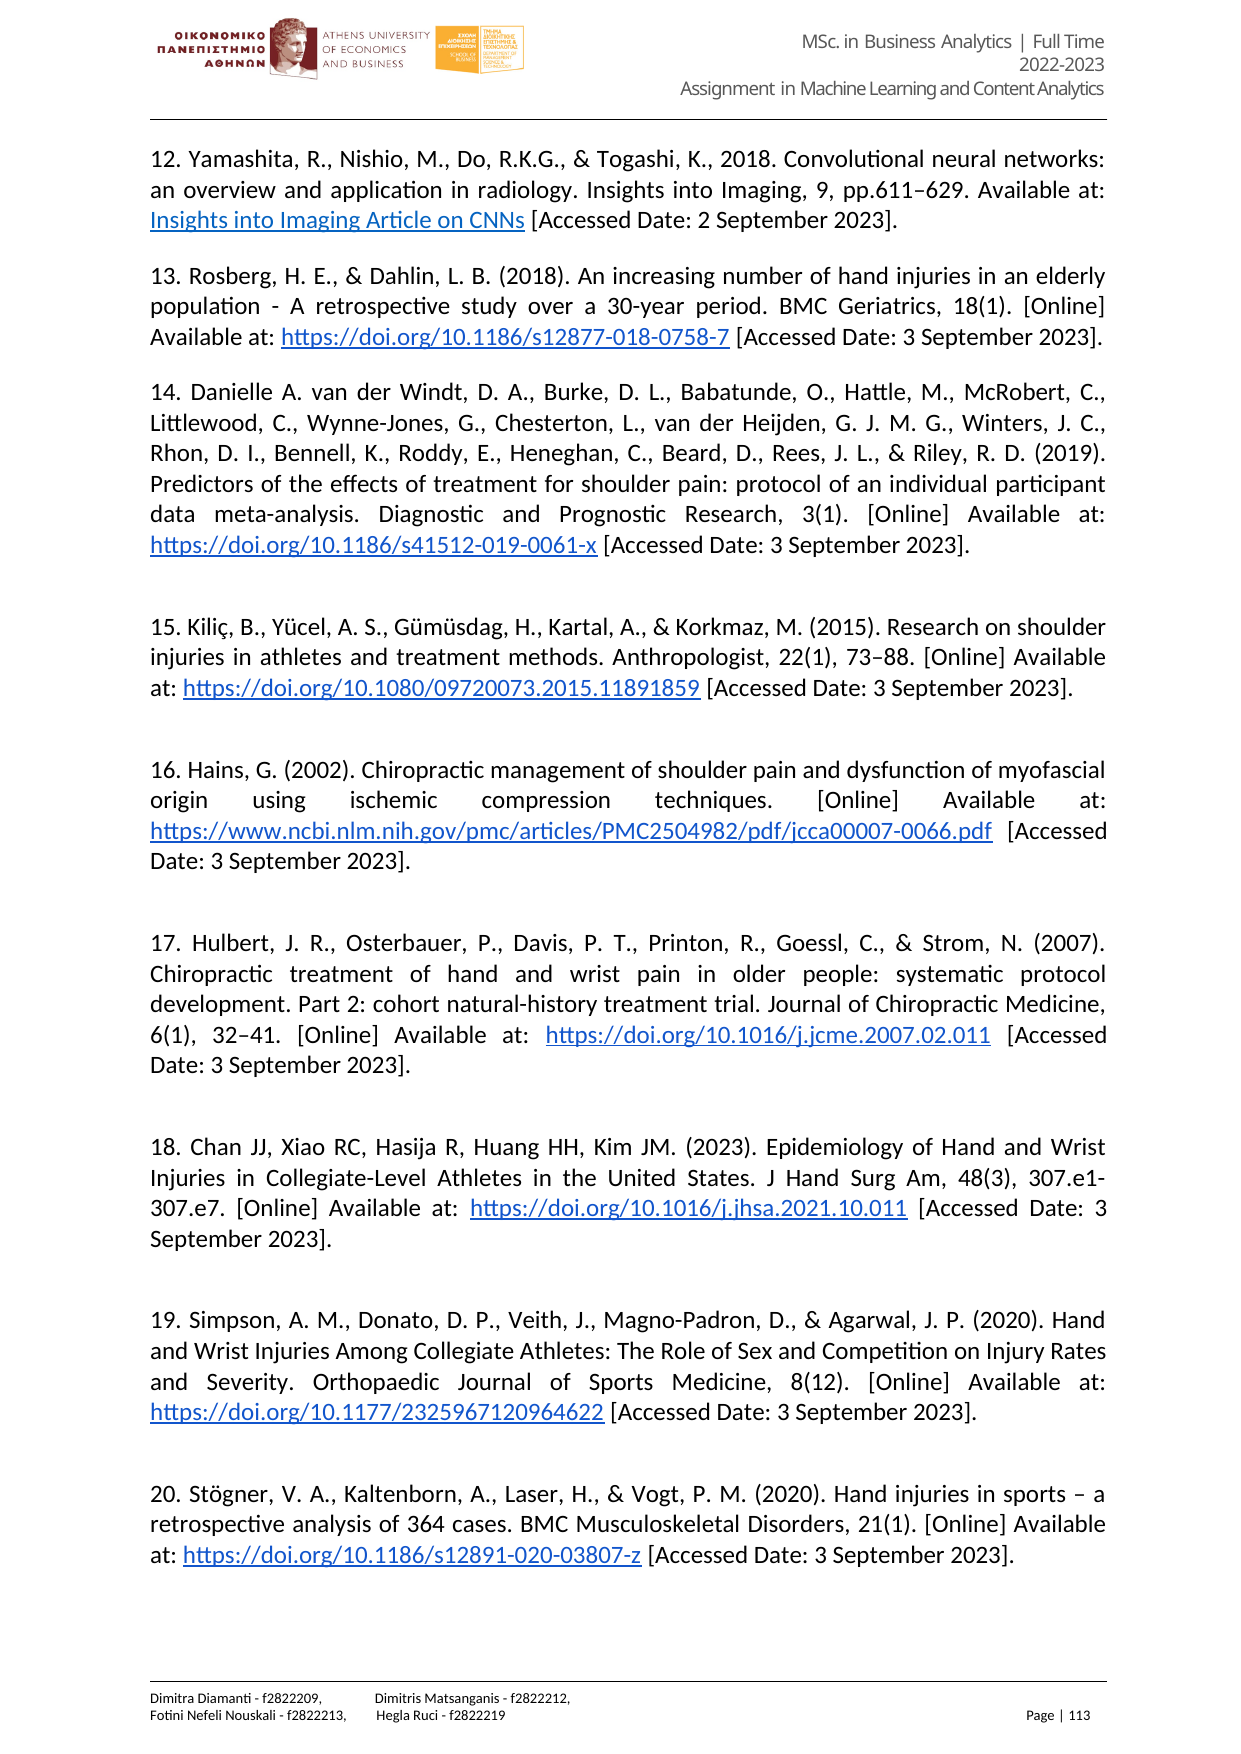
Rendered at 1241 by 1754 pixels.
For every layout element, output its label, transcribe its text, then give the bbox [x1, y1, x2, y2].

text 13. Rosberg, H. E., & Dahlin, L. B. (2018). An increasing number of hand injuries in an elderly population - A retrospective study over a 30-year period. BMC Geriatrics, 18(1). [Online] Available at: https://doi.org/10.1186/s12877-018-0758-7 [Accessed Date: 3 September 2023]. [150, 260, 1107, 351]
text 20. Stögner, V. A., Kaltenborn, A., Laser, H., & Vogt, P. M. (2020). Hand injuries in sports – a retrospective analysis of 364 cases. BMC Musculoskeletal Disorders, 21(1). [Online] Available at: https://doi.org/10.1186/s12891-020-03807-z [Accessed Date: 3 September 2023]. [150, 1478, 1107, 1570]
text 16. Hains, G. (2002). Chiropractic management of shoulder pain and dysfunction of myofascial origin using ischemic compression techniques. [Online] Available at: https://www.ncbi.nlm.nih.gov/pmc/articles/PMC2504982/pdf/jcca00007-0066.pdf [Accessed Date: 3 September 2023]. [150, 754, 1107, 876]
text 17. Hulbert, J. R., Osterbauer, P., Davis, P. T., Printon, R., Goessl, C., & Strom, N. (2007). Chiropractic treatment of hand and wrist pain in older people: systematic protocol development. Part 2: cohort natural-history treatment trial. Journal of Chiropractic Medicine, 6(1), 32–41. [Online] Available at: https://doi.org/10.1016/j.jcme.2007.02.011 [Accessed Date: 3 September 2023]. [150, 927, 1107, 1080]
text 15. Kiliç, B., Yücel, A. S., Gümüsdag, H., Kartal, A., & Korkmaz, M. (2015). Research on shoulder injuries in athletes and treatment methods. Anthropologist, 22(1), 73–88. [Online] Available at: https://doi.org/10.1080/09720073.2015.11891859 [Accessed Date: 3 September 2023]. [150, 611, 1107, 702]
text 14. Danielle A. van der Windt, D. A., Burke, D. L., Babatunde, O., Hattle, M., McRobert, C., Littlewood, C., Wynne-Jones, G., Chesterton, L., van der Heijden, G. J. M. G., Winters, J. C., Rhon, D. I., Bennell, K., Roddy, E., Heneghan, C., Beard, D., Rees, J. L., & Riley, R. D. (2019). Predictors of the effects of treatment for shoulder pain: protocol of an individual participant data meta-analysis. Diagnostic and Prognostic Research, 3(1). [Online] Available at: https://doi.org/10.1186/s41512-019-0061-x [Accessed Date: 3 September 2023]. [150, 376, 1107, 559]
text 19. Simpson, A. M., Donato, D. P., Veith, J., Magno-Padron, D., & Agarwal, J. P. (2020). Hand and Wrist Injuries Among Collegiate Athletes: The Role of Sex and Competition on Injury Rates and Severity. Orthopaedic Journal of Sports Medicine, 8(12). [Online] Available at: https://doi.org/10.1177/2325967120964622 [Accessed Date: 3 September 2023]. [150, 1305, 1107, 1427]
picture [151, 17, 526, 82]
text 18. Chan JJ, Xiao RC, Hasija R, Huang HH, Kim JM. (2023). Epidemiology of Hand and Wrist Injuries in Collegiate-Level Athletes in the United States. J Hand Surg Am, 48(3), 307.e1-307.e7. [Online] Available at: https://doi.org/10.1016/j.jhsa.2021.10.011 [Accessed Date: 3 September 2023]. [150, 1131, 1107, 1253]
text 12. Yamashita, R., Nishio, M., Do, R.K.G., & Togashi, K., 2018. Convolutional neural networks: an overview and application in radiology. Insights into Imaging, 9, pp.611–629. Available at: Insights into Imaging Article on CNNs [Accessed Date: 2 September 2023]. [150, 143, 1107, 235]
